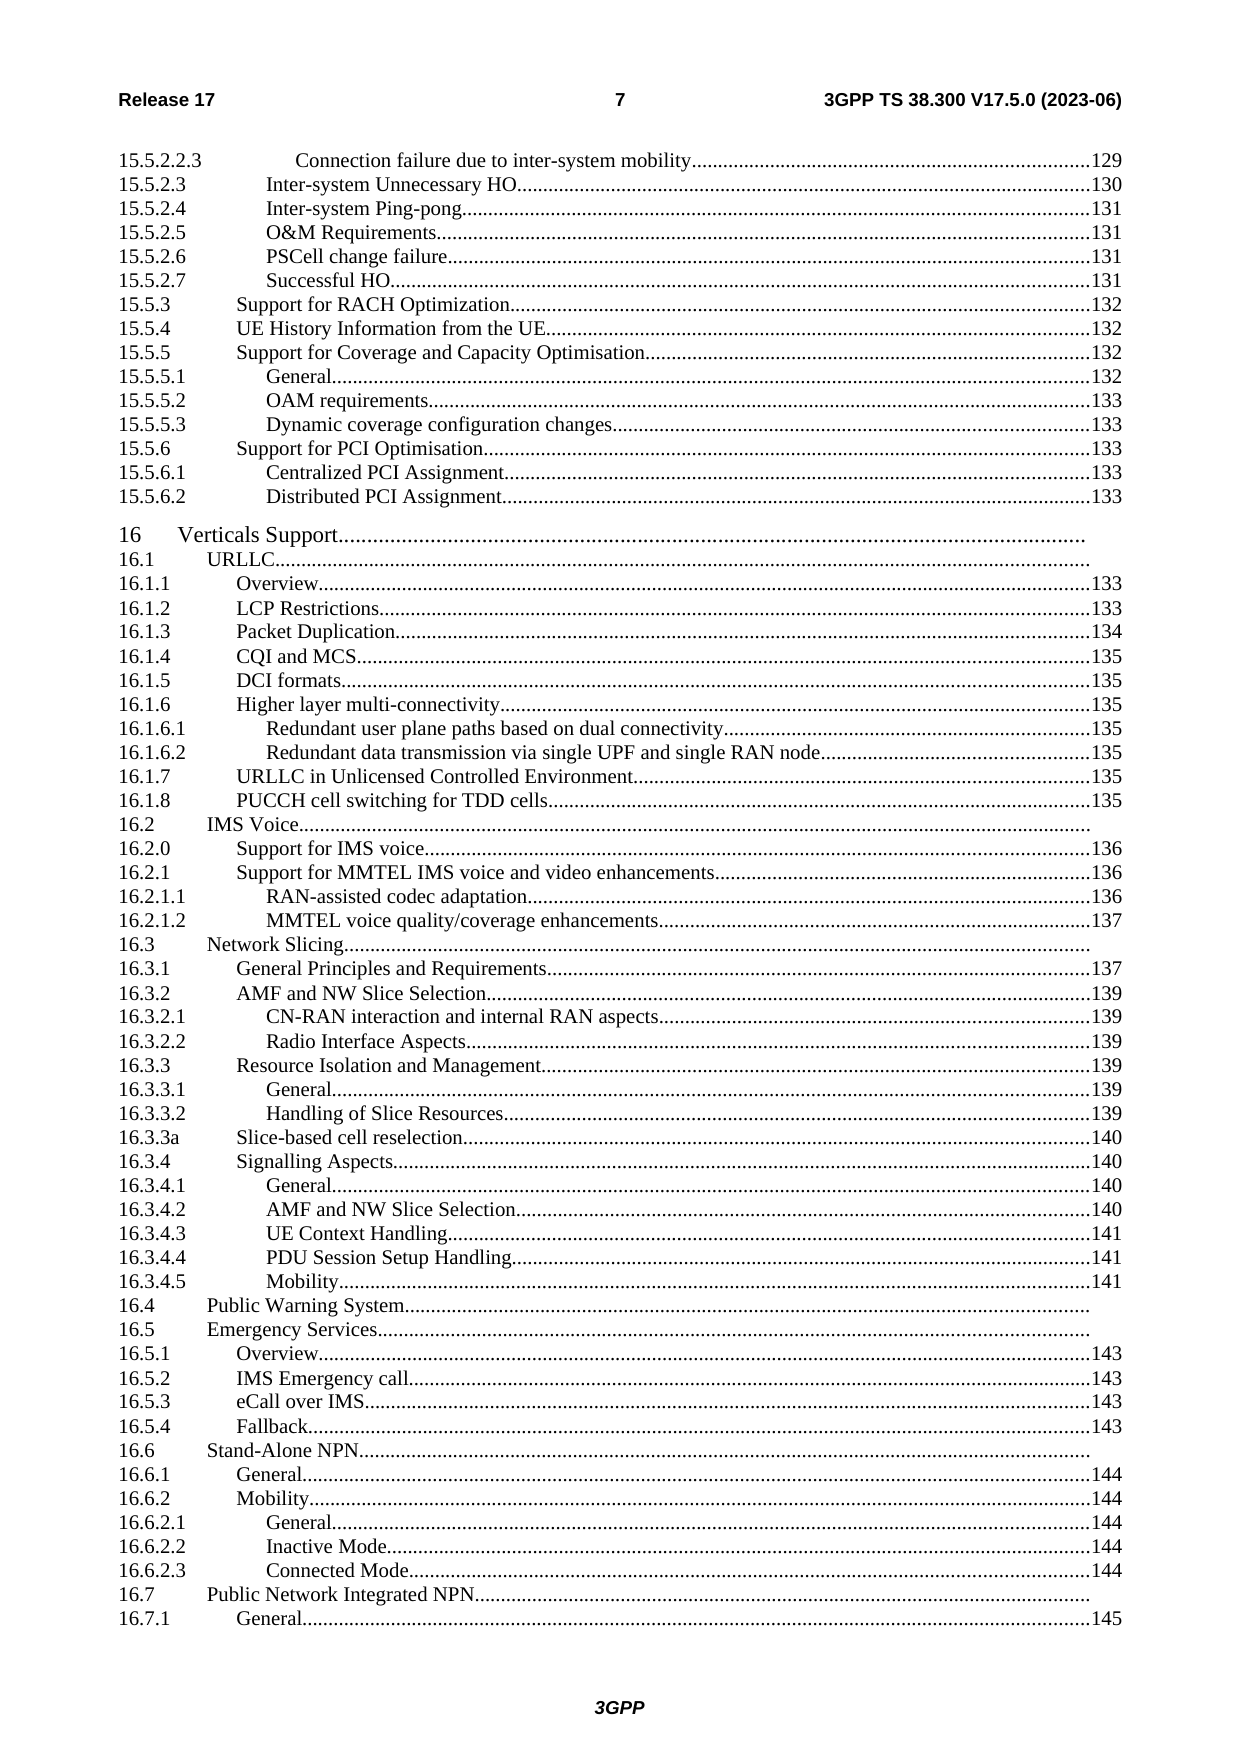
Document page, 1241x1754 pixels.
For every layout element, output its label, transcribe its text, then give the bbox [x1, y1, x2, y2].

text 16.3.2.2 Radio Interface Aspects 139 [118, 1028, 1122, 1053]
text 16.2.1.1 RAN-assisted codec adaptation 136 [118, 884, 1122, 908]
text 16.3.1 General Principles and Requirements 137 [118, 956, 1122, 980]
text 15.5.5.2 OAM requirements 133 [118, 388, 1122, 412]
text 16.1.2 LCP Restrictions 133 [118, 595, 1122, 619]
text 15.5.2.2.3 Connection failure due to inter-system mobility 129 [118, 147, 1122, 172]
text 16.3.2 AMF and NW Slice Selection 139 [118, 980, 1122, 1004]
text 16.1.5 DCI formats 135 [118, 668, 1122, 692]
text 16.3.4.1 General 140 [118, 1173, 1122, 1197]
text 15.5.2.5 O&M Requirements 131 [118, 220, 1122, 244]
text 16.2 IMS Voice 136 [118, 812, 1078, 836]
text 16.1.6.2 Redundant data transmission via single UPF and single RAN node 135 [118, 740, 1122, 764]
text 16.3.4 Signalling Aspects 140 [118, 1149, 1122, 1173]
text 16.1.4 CQI and MCS 135 [118, 643, 1122, 668]
text 16.1.7 URLLC in Unlicensed Controlled Environment 135 [118, 764, 1122, 788]
text 16.3.4.5 Mobility 141 [118, 1269, 1122, 1293]
text 16.3.3 Resource Isolation and Management 139 [118, 1053, 1122, 1077]
text 16.7.1 General 145 [118, 1606, 1122, 1630]
text 16.5.4 Fallback 143 [118, 1413, 1122, 1438]
text 16.6.1 General 144 [118, 1462, 1122, 1486]
text 16.5.3 eCall over IMS 143 [118, 1389, 1122, 1413]
text 16.4 Public Warning System 143 [118, 1293, 1078, 1317]
text 16.2.1.2 MMTEL voice quality/coverage enhancements 137 [118, 908, 1122, 932]
text 16.6.2 Mobility 144 [118, 1486, 1122, 1510]
text 16.3.4.4 PDU Session Setup Handling 141 [118, 1245, 1122, 1269]
text 15.5.6.2 Distributed PCI Assignment 133 [118, 484, 1122, 508]
text 16.1.6 Higher layer multi-connectivity 135 [118, 692, 1122, 716]
text 16.7 Public Network Integrated NPN 145 [118, 1582, 1078, 1606]
text 16.1.8 PUCCH cell switching for TDD cells 135 [118, 788, 1122, 812]
text 16.5 Emergency Services 143 [118, 1317, 1078, 1341]
text 15.5.4 UE History Information from the UE 132 [118, 316, 1122, 340]
text 16.6.2.2 Inactive Mode 144 [118, 1534, 1122, 1558]
text 16.3.3.2 Handling of Slice Resources 139 [118, 1101, 1122, 1125]
text 16.5.2 IMS Emergency call 143 [118, 1365, 1122, 1389]
text 15.5.6 Support for PCI Optimisation 133 [118, 436, 1122, 460]
text 16.2.1 Support for MMTEL IMS voice and video enhancements 136 [118, 860, 1122, 884]
text 16.1.3 Packet Duplication 134 [118, 619, 1122, 643]
text 15.5.5 Support for Coverage and Capacity Optimisation 132 [118, 340, 1122, 364]
text 15.5.2.7 Successful HO 131 [118, 268, 1122, 292]
text 15.5.3 Support for RACH Optimization 132 [118, 292, 1122, 316]
text 15.5.5.1 General 132 [118, 364, 1122, 388]
text 16.3.3.1 General 139 [118, 1077, 1122, 1101]
text 16.3.4.3 UE Context Handling 141 [118, 1221, 1122, 1245]
text 15.5.6.1 Centralized PCI Assignment 133 [118, 460, 1122, 484]
text 15.5.2.3 Inter-system Unnecessary HO 130 [118, 172, 1122, 196]
text 16 Verticals Support 133 [118, 521, 1078, 547]
text 16.3.4.2 AMF and NW Slice Selection 140 [118, 1197, 1122, 1221]
text 16.3.2.1 CN-RAN interaction and internal RAN aspects 139 [118, 1004, 1122, 1028]
text 16.5.1 Overview 143 [118, 1341, 1122, 1365]
text 16.1.1 Overview 133 [118, 571, 1122, 595]
text 16.1.6.1 Redundant user plane paths based on dual connectivity 135 [118, 716, 1122, 740]
text 16.6.2.1 General 144 [118, 1510, 1122, 1534]
text 16.2.0 Support for IMS voice 136 [118, 836, 1122, 860]
text 16.1 URLLC 133 [118, 547, 1078, 571]
text 16.6 Stand-Alone NPN 144 [118, 1438, 1078, 1462]
text 15.5.2.6 PSCell change failure 131 [118, 244, 1122, 268]
text 16.3 Network Slicing 137 [118, 932, 1078, 956]
text 16.3.3a Slice-based cell reselection 140 [118, 1125, 1122, 1149]
text 15.5.2.4 Inter-system Ping-pong 131 [118, 196, 1122, 220]
text 15.5.5.3 Dynamic coverage configuration changes 133 [118, 412, 1122, 436]
text 16.6.2.3 Connected Mode 144 [118, 1558, 1122, 1582]
